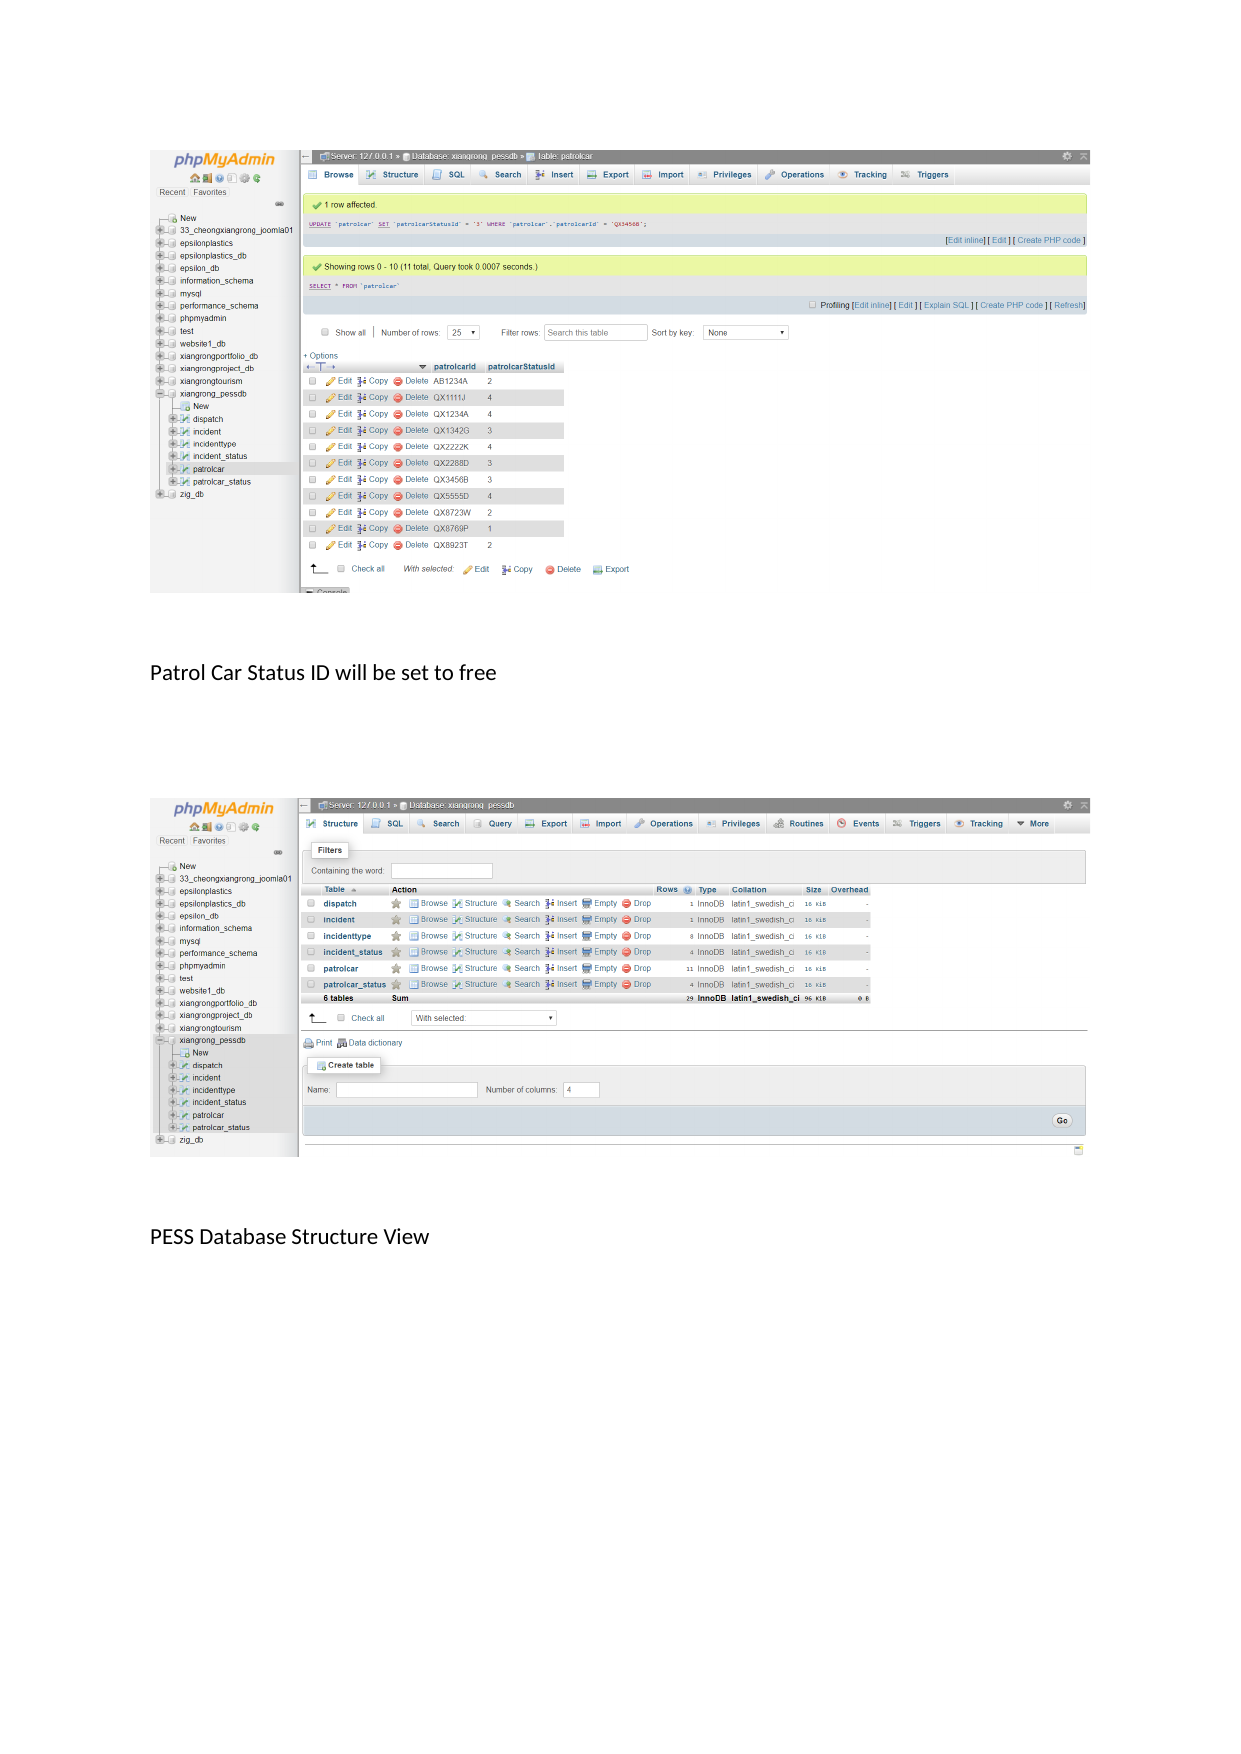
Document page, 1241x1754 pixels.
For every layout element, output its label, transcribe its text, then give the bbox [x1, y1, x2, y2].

text PESS Database Structure View [150, 1222, 1090, 1250]
picture [150, 150, 1091, 593]
picture [150, 798, 1091, 1157]
text Patrol Car Status ID will be set to free [150, 658, 1090, 686]
